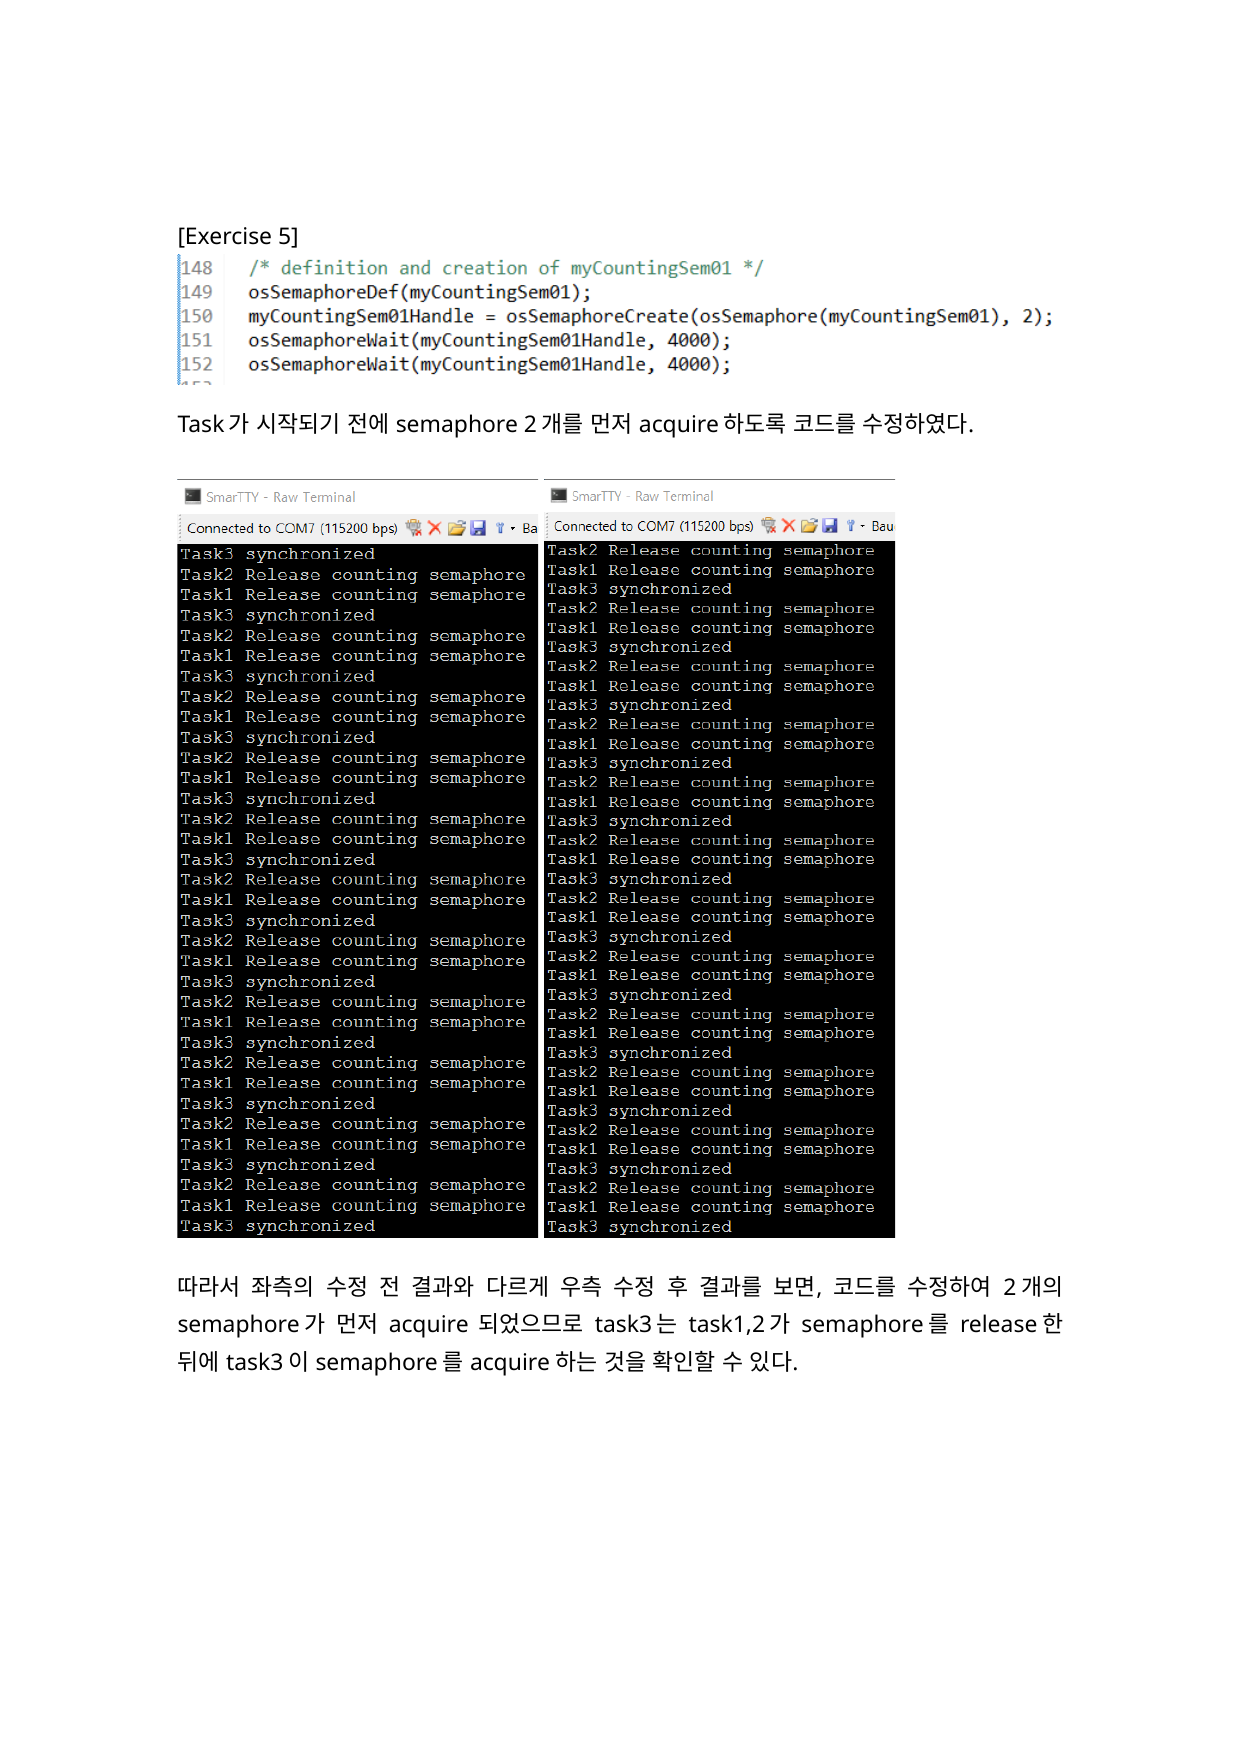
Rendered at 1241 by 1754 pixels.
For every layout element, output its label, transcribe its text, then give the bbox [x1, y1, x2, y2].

text [Exercise 5] [177, 217, 1063, 254]
picture [544, 479, 896, 1238]
picture [177, 254, 1063, 385]
text 따라서 좌측의 수정 전 결과와 다르게 우측 수정 후 결과를 보면, 코드를 수정하여 2개의 semaphore가 먼저 acquire 되었으므로 task3는 task1,2가 semaphore를 release한 뒤에 task3이 semaphore를 acquire 하는 것을 확인할 수 있다. [177, 1267, 1063, 1379]
picture [177, 479, 539, 1238]
text Task가 시작되기 전에 semaphore 2개를 먼저 acquire하도록 코드를 수정하였다. [177, 404, 1063, 442]
